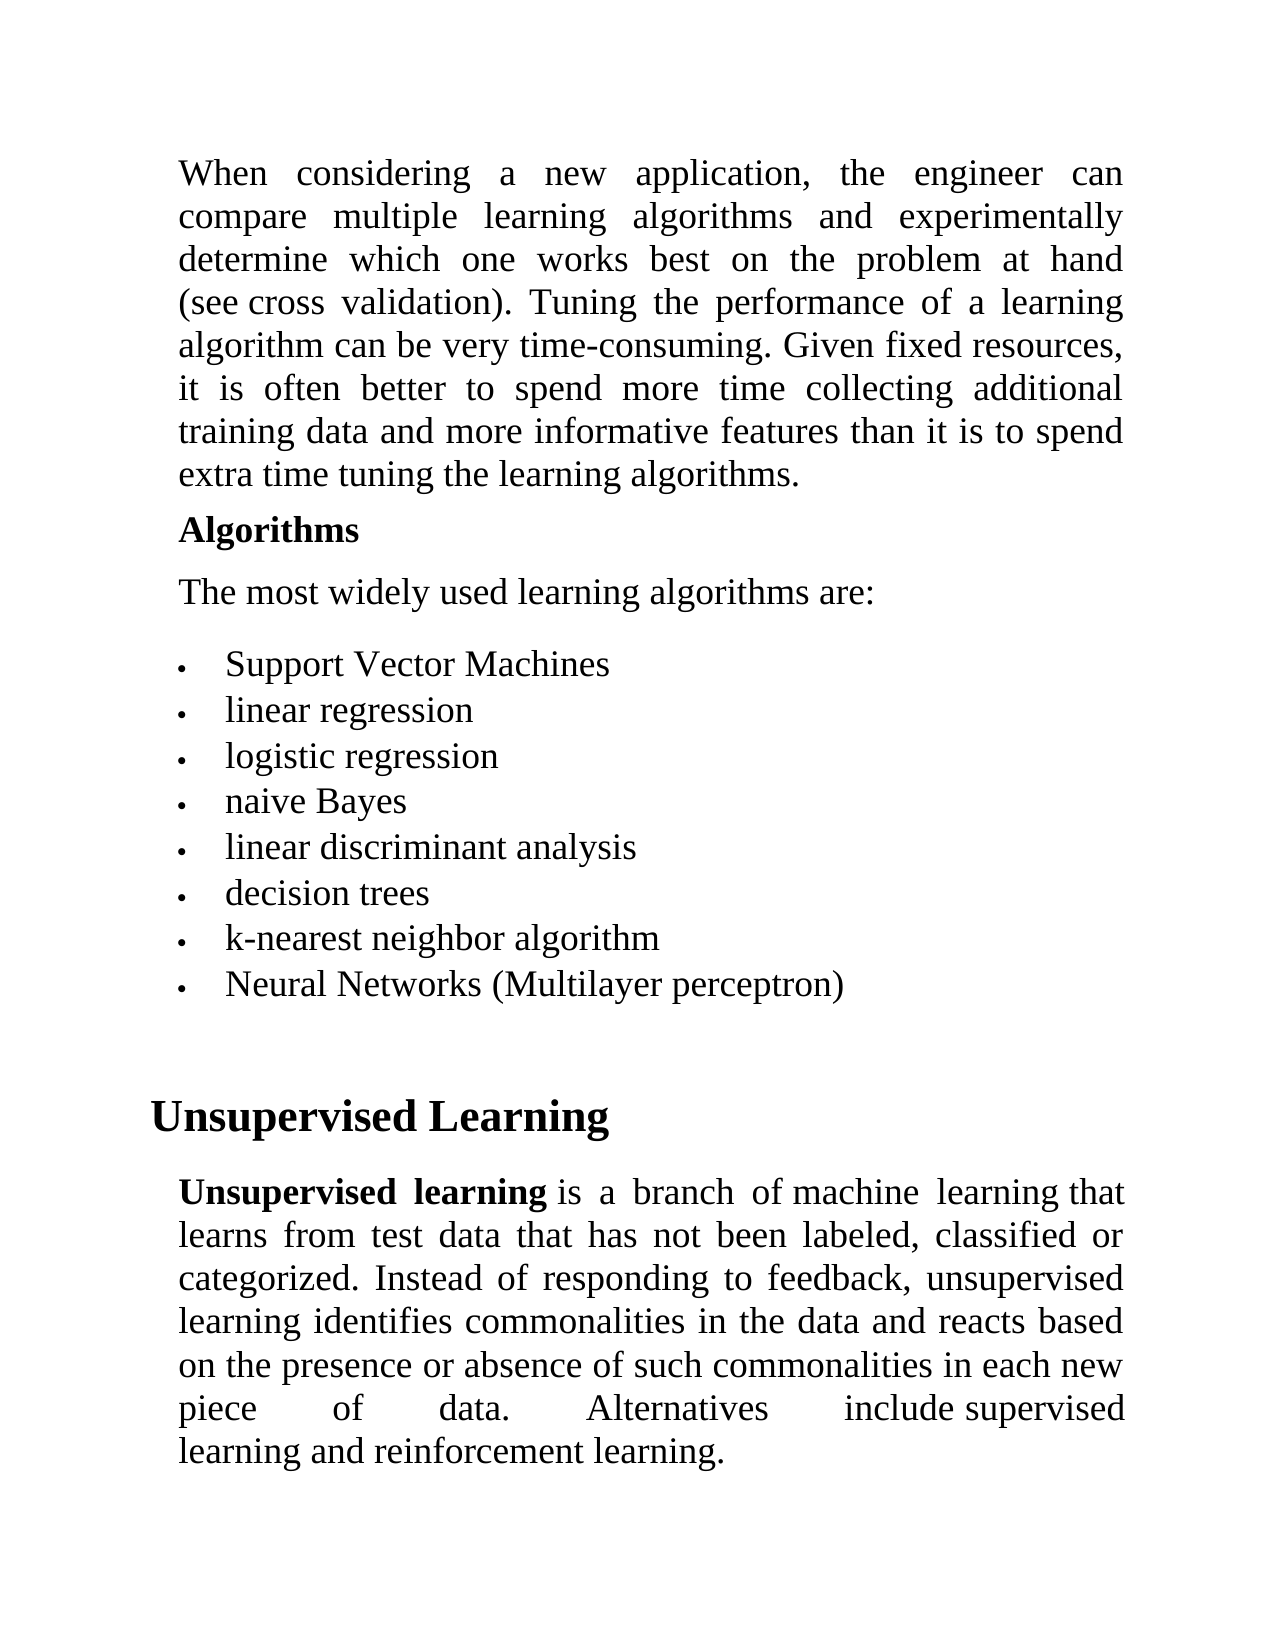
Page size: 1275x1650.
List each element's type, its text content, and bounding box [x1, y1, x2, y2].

list naive Bayes [178, 779, 1125, 822]
list decision trees [178, 870, 1125, 913]
text When considering a new application, the engineer can compare multiple learning algorithms and experimentally determine which one works best on the problem at hand (see cross validation). Tuning the performance of a learning algorithm can be very time-consuming. Given fixed resources, it is often better to spend more time collecting additional training data and more informative features than it is to spend extra time tuning the learning algorithms. [178, 150, 1125, 495]
list Support Vector Machines [178, 642, 1125, 685]
list Neural Networks (Multilayer perceptron) [178, 961, 1125, 1004]
subtitle Algorithms [178, 507, 1125, 551]
list linear regression [178, 687, 1125, 731]
list logistic regression [178, 733, 1125, 776]
text Unsupervised Learning [150, 1088, 1125, 1141]
list linear discriminant analysis [178, 824, 1125, 867]
text The most widely used learning algorithms are: [178, 569, 1125, 613]
list k-nearest neighbor algorithm [178, 916, 1125, 959]
text Unsupervised learning is a branch of machine learning that learns from test data that has not been labeled, classified or categorized. Instead of responding to feedback, unsupervised learning identifies commonalities in the data and reacts based on the presence or absence of such commonalities in each new piece of data. Alternatives include supervised learning and reinforcement learning. [178, 1169, 1125, 1471]
